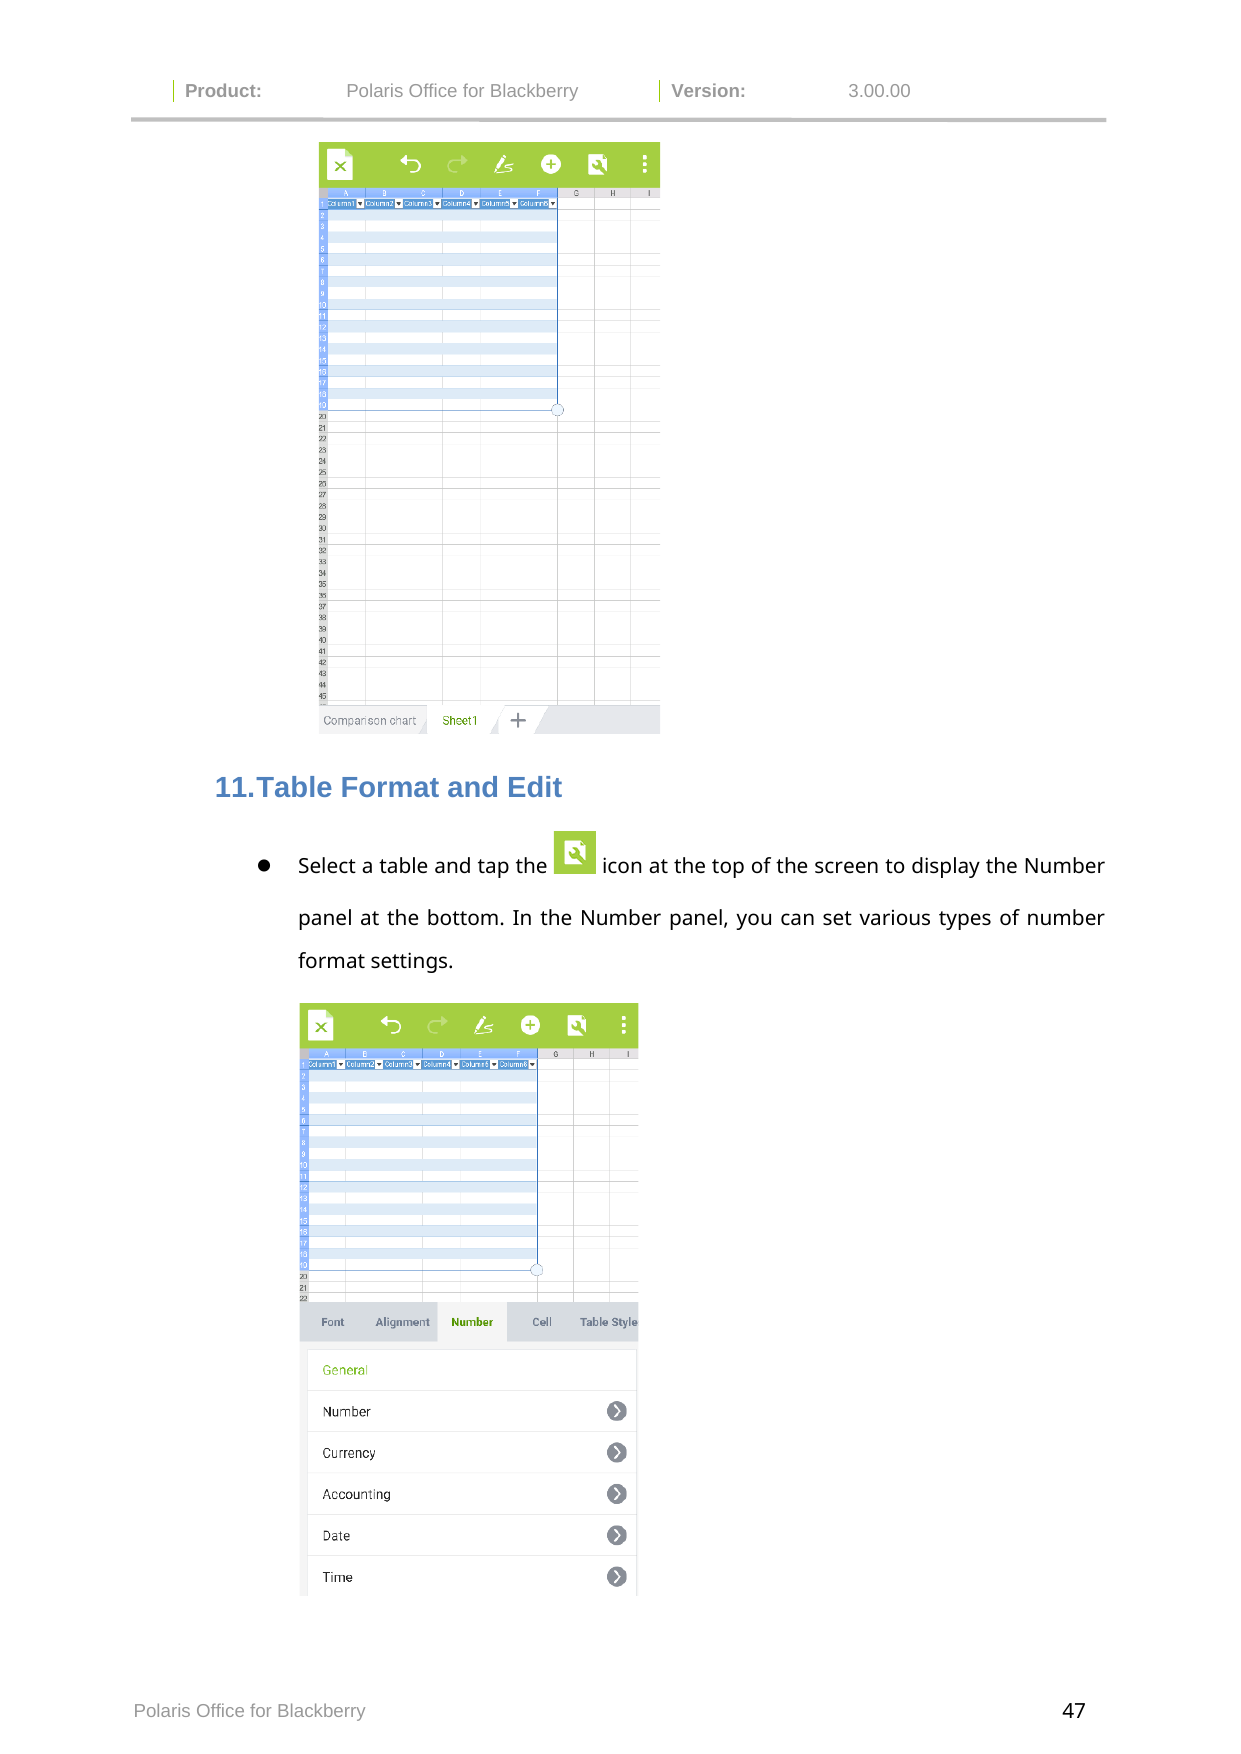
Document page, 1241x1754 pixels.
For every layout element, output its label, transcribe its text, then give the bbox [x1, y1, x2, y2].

subtitle Table Format and Edit [214, 768, 1085, 805]
picture [299, 1003, 639, 1596]
picture [553, 831, 596, 874]
list Select a table and tap the icon at the top of the screen to display the Number panel at the bottom. In the Number panel, you can set various types of number format settings. [256, 818, 1106, 979]
picture [318, 142, 661, 734]
